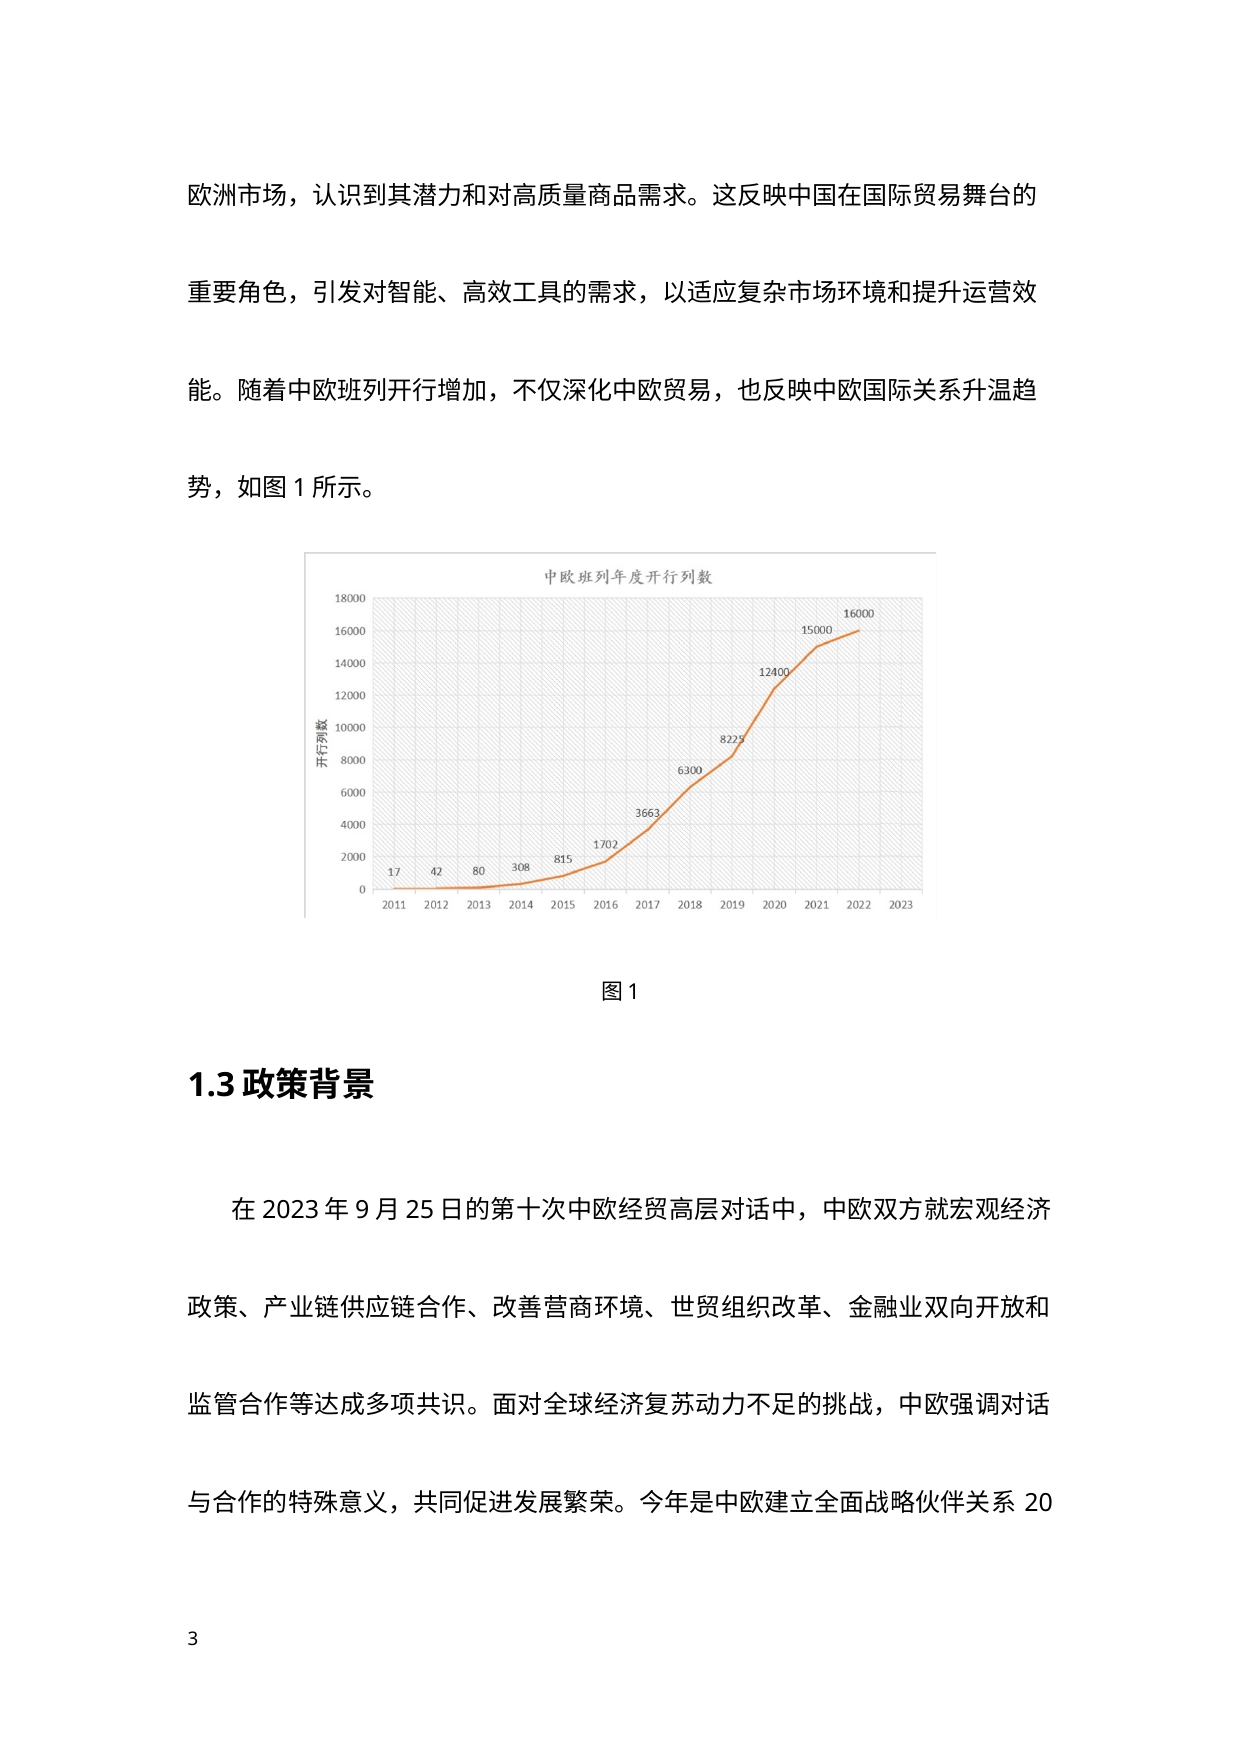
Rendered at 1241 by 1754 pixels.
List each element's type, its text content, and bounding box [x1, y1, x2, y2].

text 图1 [187, 974, 1053, 1006]
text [187, 162, 1053, 519]
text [187, 1177, 1053, 1534]
subtitle 1.3政策背景 [187, 1049, 1053, 1114]
picture [304, 552, 937, 918]
